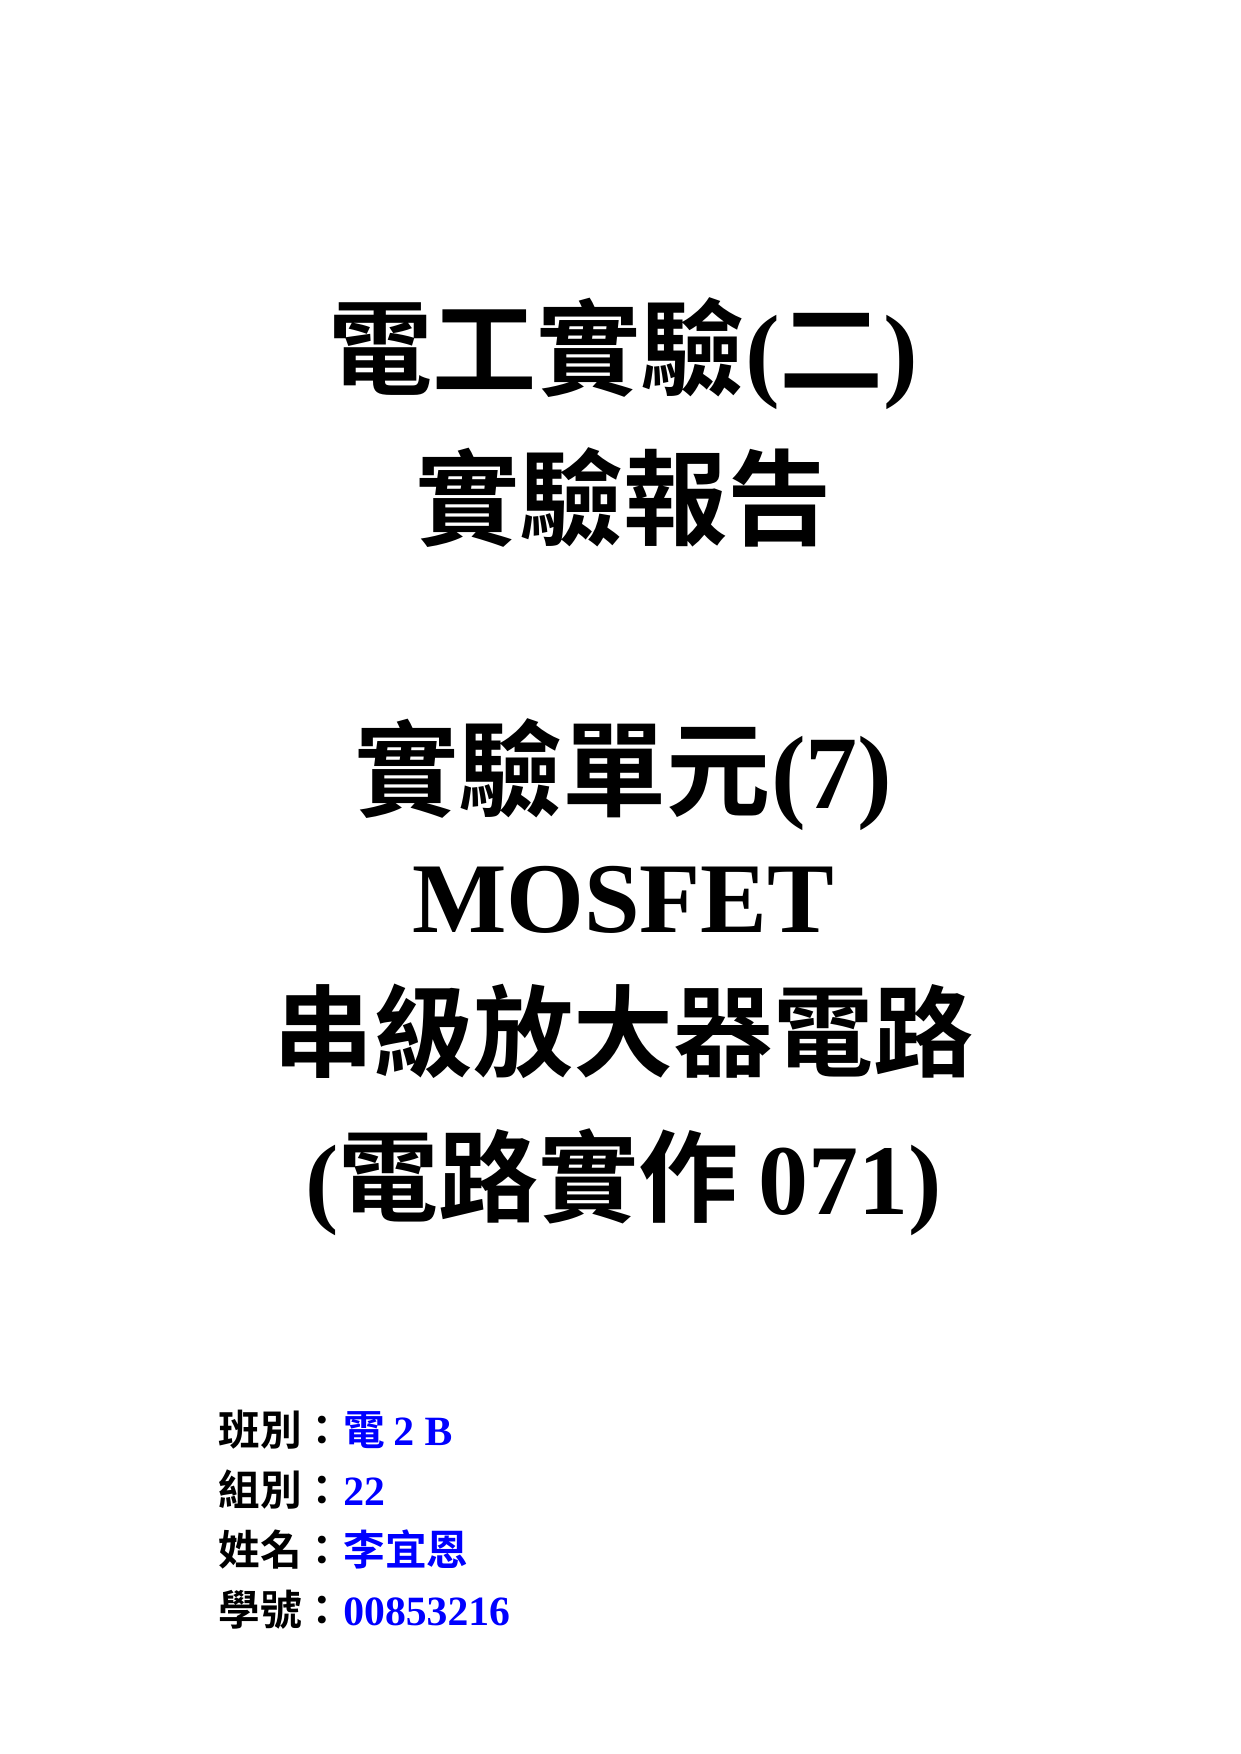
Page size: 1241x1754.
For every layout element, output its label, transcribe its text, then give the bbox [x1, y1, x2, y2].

text 班別：電2 B [218, 1397, 1128, 1457]
text 串級放大器電路 [118, 953, 1128, 1098]
text 組別：22 [218, 1457, 1128, 1517]
text (電路實作071) [118, 1098, 1128, 1243]
text 實驗單元(7) [118, 688, 1128, 838]
text 姓名：李宜恩 [218, 1517, 1128, 1577]
text 電工實驗(二) [118, 266, 1128, 417]
text MOSFET [118, 838, 1128, 953]
text 實驗報告 [118, 417, 1128, 568]
text 學號：00853216 [218, 1577, 1128, 1638]
